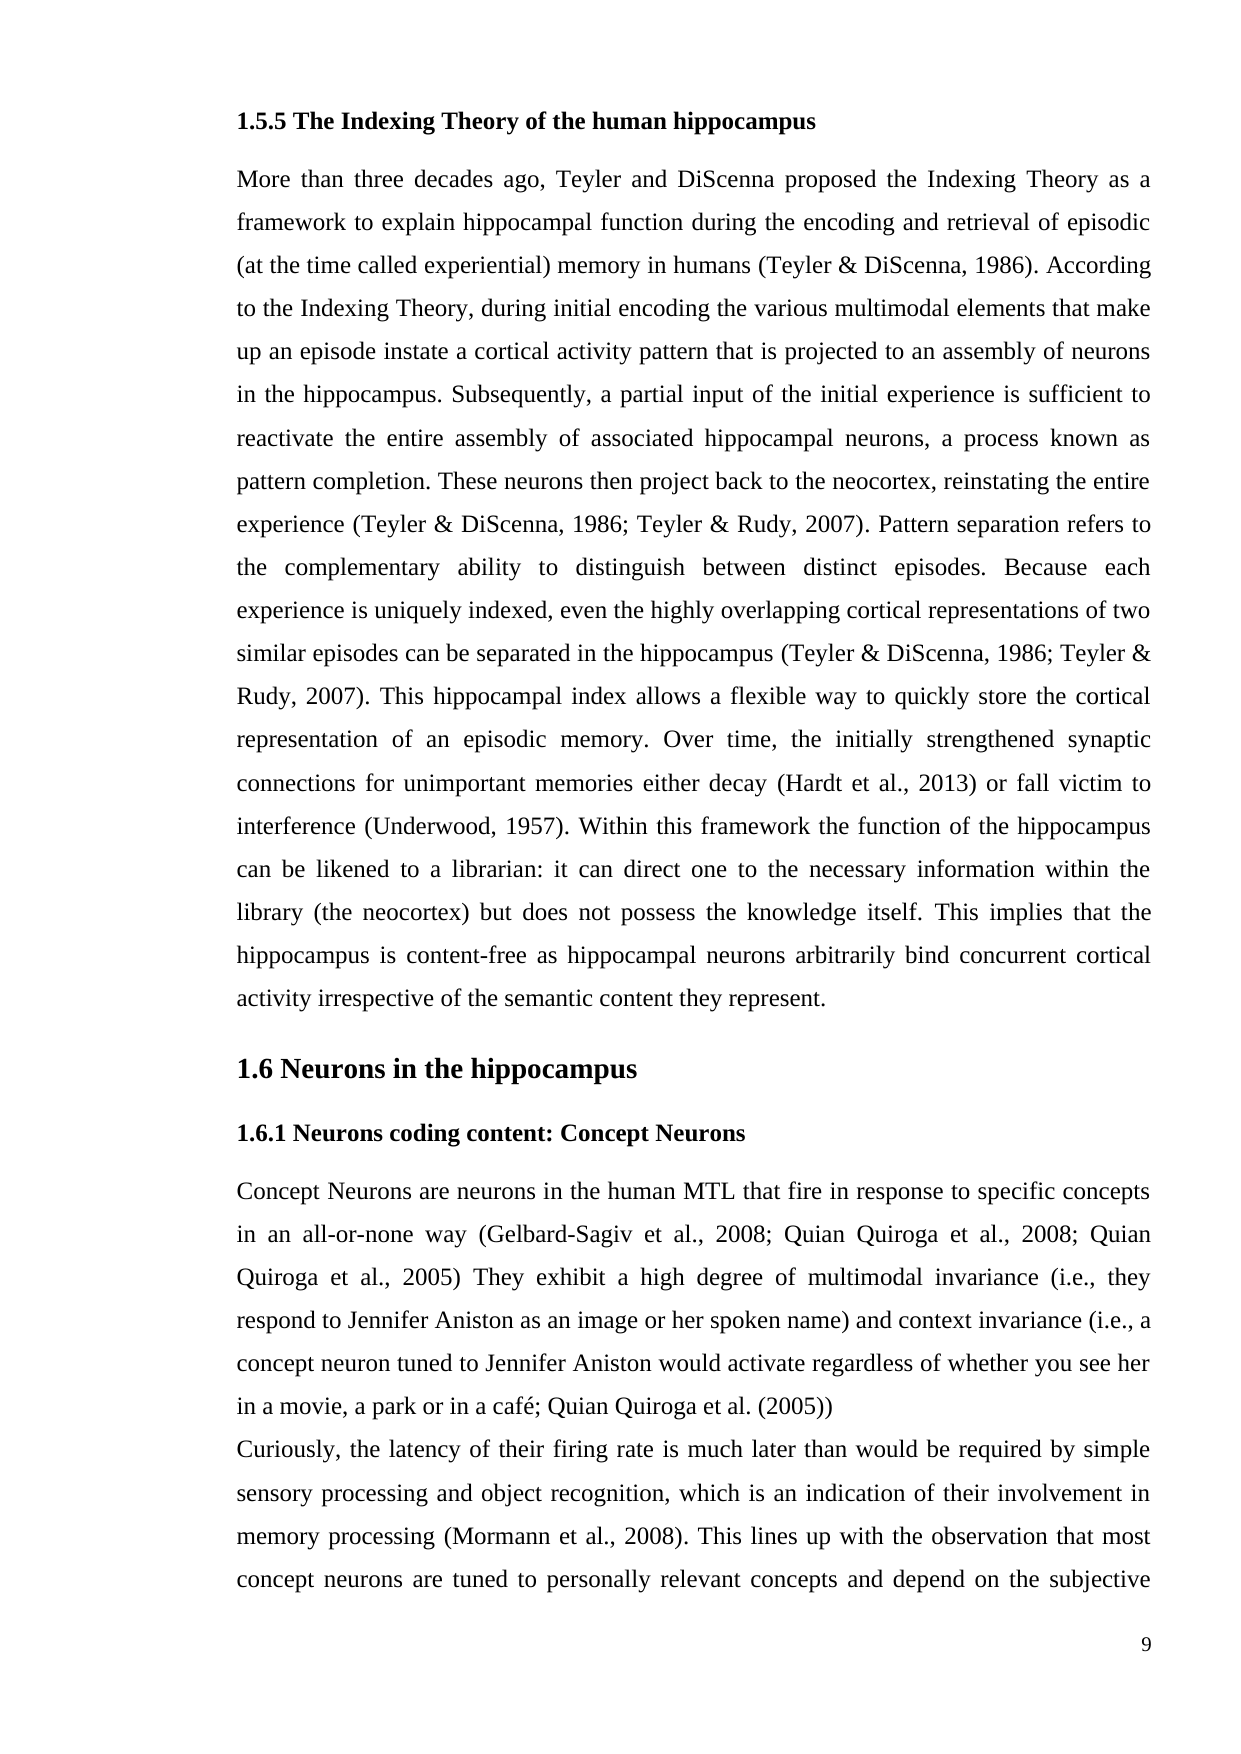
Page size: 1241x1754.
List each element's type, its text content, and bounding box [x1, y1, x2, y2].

subtitle 1.5.5 The Indexing Theory of the human hippocampus [236, 106, 1152, 135]
text Concept Neurons are neurons in the human MTL that fire in response to specific concepts in an all-or-none way (Gelbard-Sagiv et al., 2008; Quian Quiroga et al., 2008; Quian Quiroga et al., 2005) They exhibit a high degree of multimodal invariance (i.e., they respond to Jennifer Aniston as an image or her spoken name) and context invariance (i.e., a concept neuron tuned to Jennifer Aniston would activate regardless of whether you see her in a movie, a park or in a café; Quian Quiroga et al. (2005)) [236, 1176, 1152, 1420]
list More than three decades ago, Teyler and DiScenna proposed the Indexing Theory as a framework to explain hippocampal function during the encoding and retrieval of episodic (at the time called experiential) memory in humans (Teyler & DiScenna, 1986). According to the Indexing Theory, during initial encoding the various multimodal elements that make up an episode instate a cortical activity pattern that is projected to an assembly of neurons in the hippocampus. Subsequently, a partial input of the initial experience is sufficient to reactivate the entire assembly of associated hippocampal neurons, a process known as pattern completion. These neurons then project back to the neocortex, reinstating the entire experience (Teyler & DiScenna, 1986; Teyler & Rudy, 2007). Pattern separation refers to the complementary ability to distinguish between distinct episodes. Because each experience is uniquely indexed, even the highly overlapping cortical representations of two similar episodes can be separated in the hippocampus (Teyler & DiScenna, 1986; Teyler & Rudy, 2007). This hippocampal index allows a flexible way to quickly store the cortical representation of an episodic memory. Over time, the initially strengthened synaptic connections for unimportant memories either decay (Hardt et al., 2013) or fall victim to interference (Underwood, 1957). Within this framework the function of the hippocampus can be likened to a librarian: it can direct one to the necessary information within the library (the neocortex) but does not possess the knowledge itself. This implies that the hippocampus is content-free as hippocampal neurons arbitrarily bind concurrent cortical activity irrespective of the semantic content they represent. [236, 164, 1152, 1012]
subtitle 1.6 Neurons in the hippocampus [236, 1051, 1152, 1085]
subtitle 1.6.1 Neurons coding content: Concept Neurons [236, 1118, 1152, 1147]
